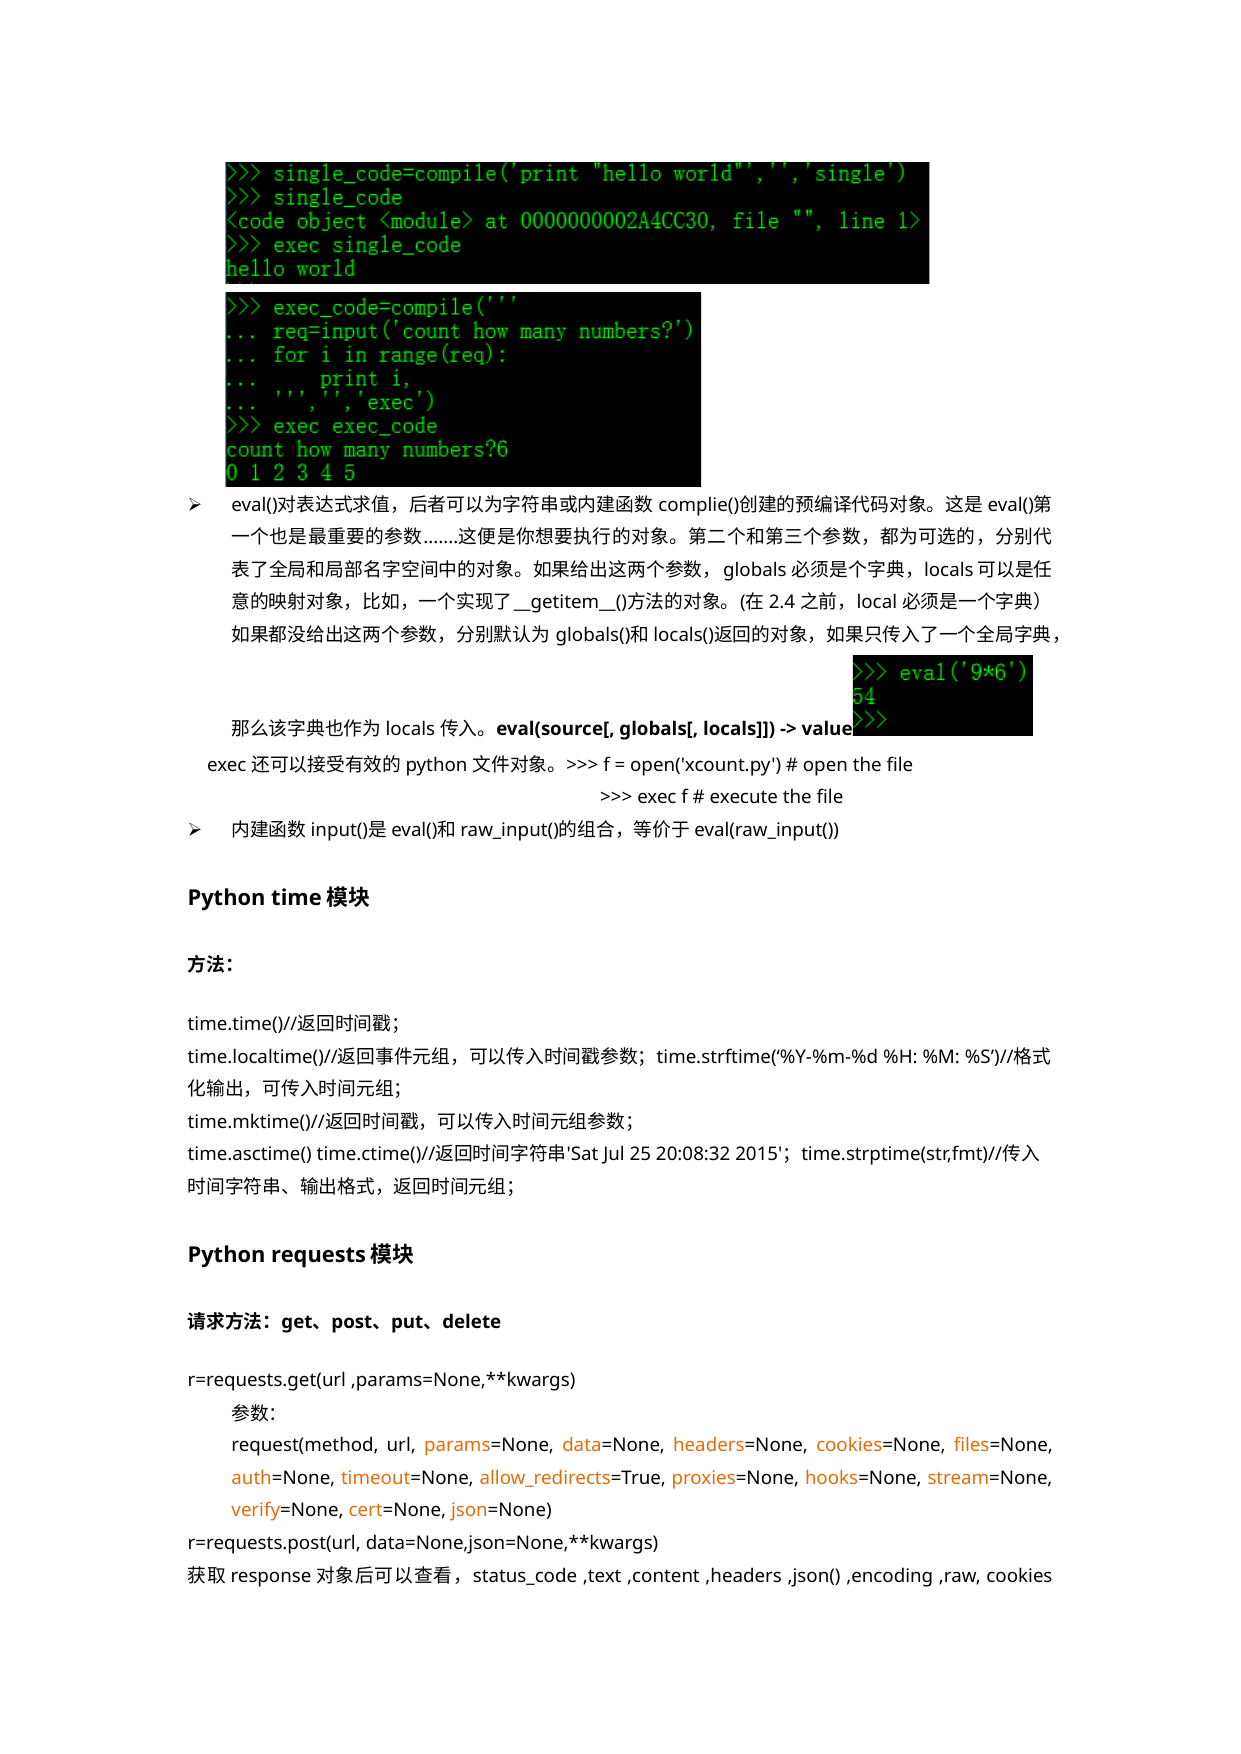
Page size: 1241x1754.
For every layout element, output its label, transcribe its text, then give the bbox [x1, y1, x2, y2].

text time.time()//返回时间戳； [187, 1006, 1053, 1039]
subtitle 方法： [187, 947, 1053, 979]
subtitle 请求方法：get、post、put、delete [187, 1304, 1053, 1336]
list 内建函数 input()是 eval()和 raw_input()的组合，等价于 eval(raw_input()) [187, 812, 1053, 844]
text >>> exec f # execute the file [581, 779, 1053, 812]
text r=requests.get(url ,params=None,**kwargs) [187, 1363, 1053, 1396]
text time.localtime()//返回事件元组，可以传入时间戳参数；time.strftime(‘%Y-%m-%d %H: %M: %S’)//格式化输出，可传入时间元组； [187, 1039, 1053, 1104]
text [187, 1558, 1053, 1591]
subtitle Python time模块 [187, 880, 1053, 912]
text time.mktime()//返回时间戳，可以传入时间元组参数； [187, 1104, 1053, 1136]
text time.asctime() time.ctime()//返回时间字符串'Sat Jul 25 20:08:32 2015'；time.strptime(str,fmt)//传入时间字符串、输出格式，返回时间元组； [187, 1136, 1053, 1201]
subtitle Python requests模块 [187, 1237, 1053, 1269]
text request(method, url, params=None, data=None, headers=None, cookies=None, files=None, auth=None, timeout=None, allow_redirects=True, proxies=None, hooks=None, stream=None, verify=None, cert=None, json=None) [231, 1428, 1053, 1526]
text exec 还可以接受有效的 python 文件对象。>>> f = open('xcount.py') # open the file [187, 747, 1053, 779]
text 参数： [187, 1396, 1053, 1428]
picture [225, 162, 930, 284]
picture [852, 655, 1033, 736]
picture [225, 292, 702, 487]
list eval()对表达式求值，后者可以为字符串或内建函数 complie()创建的预编译代码对象。这是eval()第一个也是最重要的参数.......这便是你想要执行的对象。第二个和第三个参数，都为可选的，分别代表了全局和局部名字空间中的对象。如果给出这两个参数，globals 必须是个字典，locals可以是任意的映射对象，比如，一个实现了__getitem__()方法的对象。(在 2.4 之前，local 必须是一个字典）如果都没给出这两个参数，分别默认为 globals()和 locals()返回的对象，如果只传入了一个全局字典，那么该字典也作为 locals 传入。eval(source[, globals[, locals]]) -> value [187, 487, 1053, 747]
text r=requests.post(url, data=None,json=None,**kwargs) [187, 1526, 1053, 1558]
